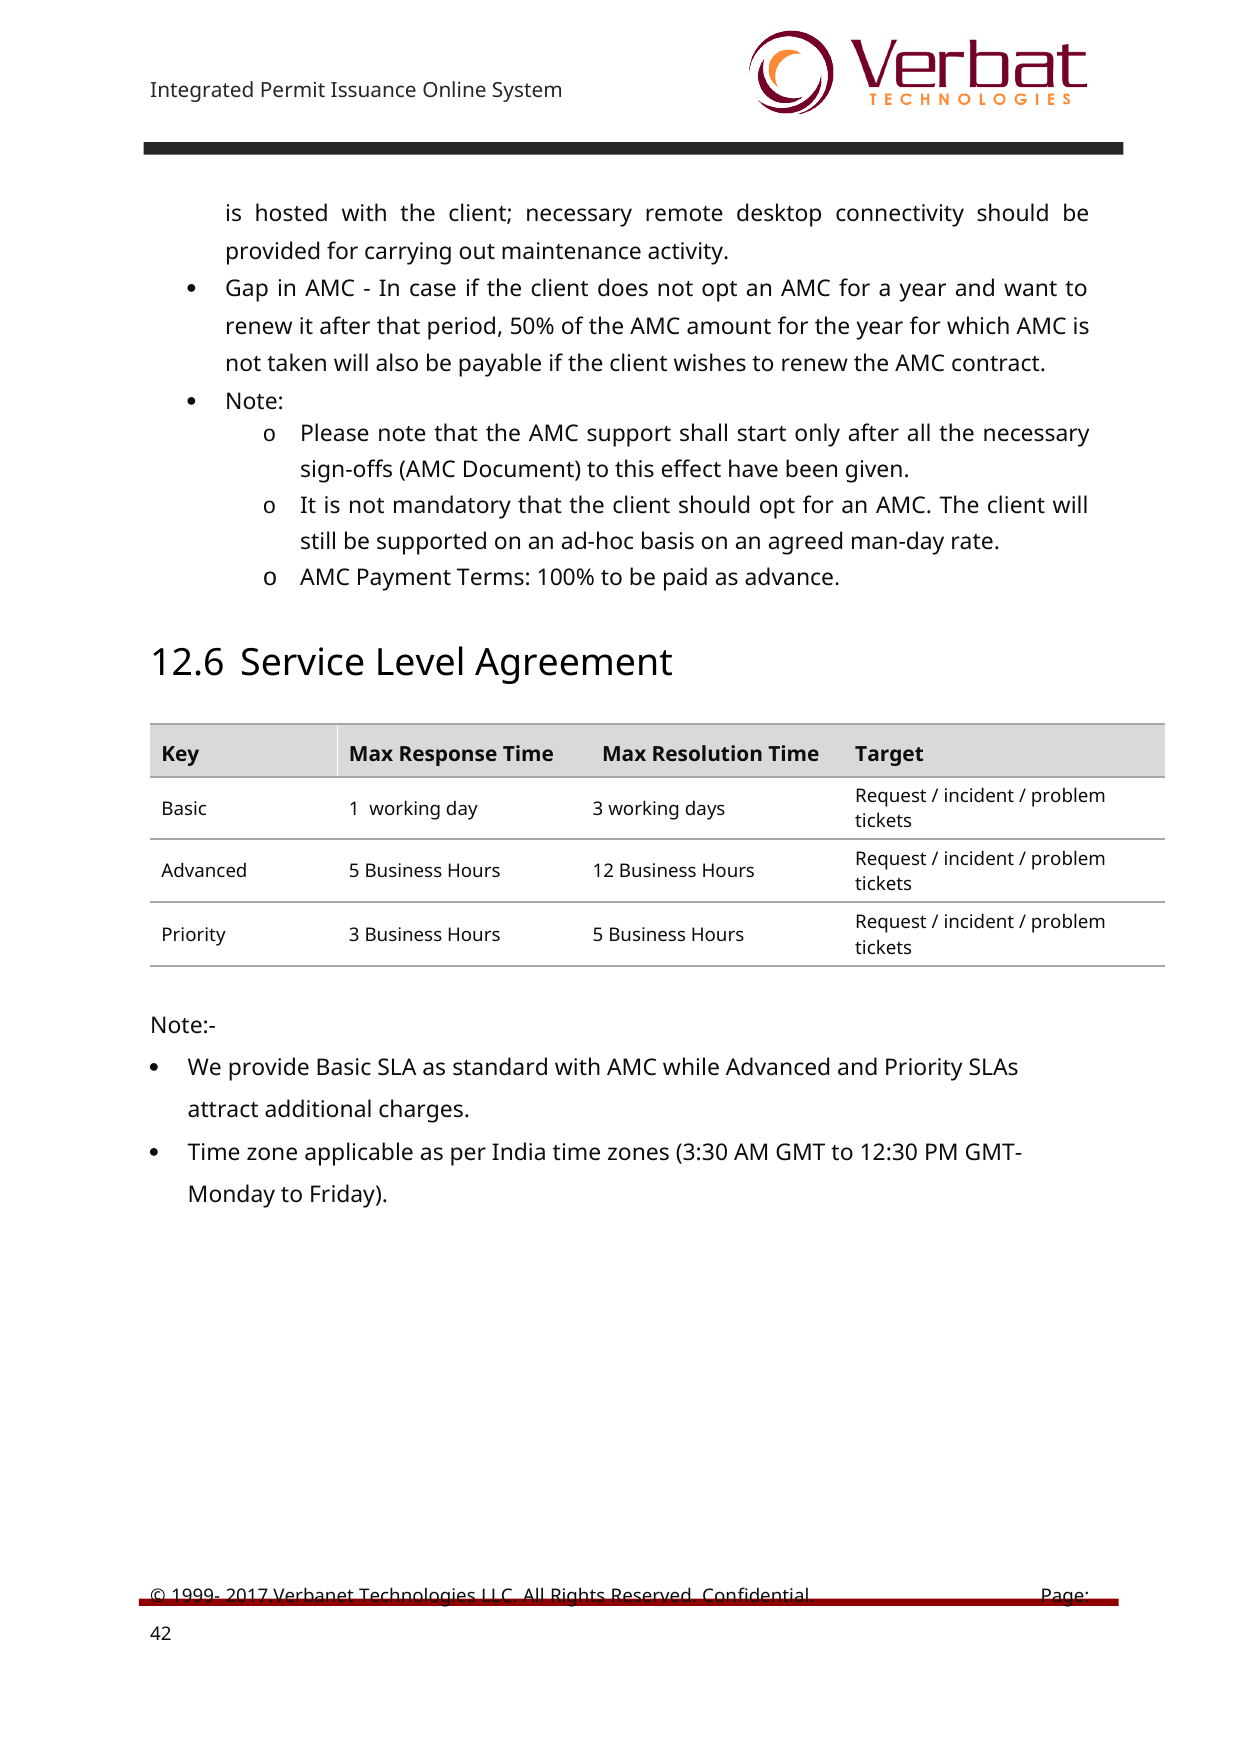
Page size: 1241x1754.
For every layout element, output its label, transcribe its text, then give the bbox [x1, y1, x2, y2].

table_cell 12 Business Hours [581, 840, 844, 901]
table_header Max Response Time [338, 725, 591, 776]
table_header Target [844, 725, 1165, 776]
table_cell Basic [150, 778, 337, 838]
table_cell 3 Business Hours [338, 903, 581, 965]
list AMC Payment Terms: 100% to be paid as advance. [262, 561, 1090, 592]
table_cell 5 Business Hours [338, 840, 581, 901]
list We provide Basic SLA as standard with AMC while Advanced and Priority SLAs attract additional charges. [150, 1051, 1059, 1124]
table_cell 1 working day [338, 778, 581, 838]
list Gap in AMC - In case if the client does not opt an AMC for a year and want to renew it after that period, 50% of the AMC amount for the year for which AMC is not taken will also be payable if the client wishes to renew the AMC contract. [187, 267, 1090, 379]
table_cell Request / incident / problem tickets [844, 840, 1165, 901]
picture [745, 26, 1089, 114]
list It is not mandatory that the client should opt for an AMC. The client will still be supported on an ad-hoc basis on an agreed man-day rate. [262, 488, 1090, 556]
table_header Max Resolution Time [591, 725, 844, 776]
table_cell Priority [150, 903, 337, 965]
table_cell Advanced [150, 840, 337, 901]
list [187, 192, 1090, 267]
table_cell 3 working days [581, 778, 844, 838]
list Note: [187, 379, 1090, 417]
text Note:- [150, 1009, 1059, 1040]
table_cell Request / incident / problem tickets [844, 778, 1165, 838]
list Time zone applicable as per India time zones (3:30 AM GMT to 12:30 PM GMT- Monday to Friday). [150, 1136, 1059, 1209]
list Please note that the AMC support shall start only after all the necessary sign-offs (AMC Document) to this effect have been given. [262, 417, 1090, 484]
table_header Key [150, 725, 337, 776]
subtitle Service Level Agreement [150, 635, 1090, 686]
table_cell 5 Business Hours [581, 903, 844, 965]
table_cell Request / incident / problem tickets [844, 903, 1165, 965]
